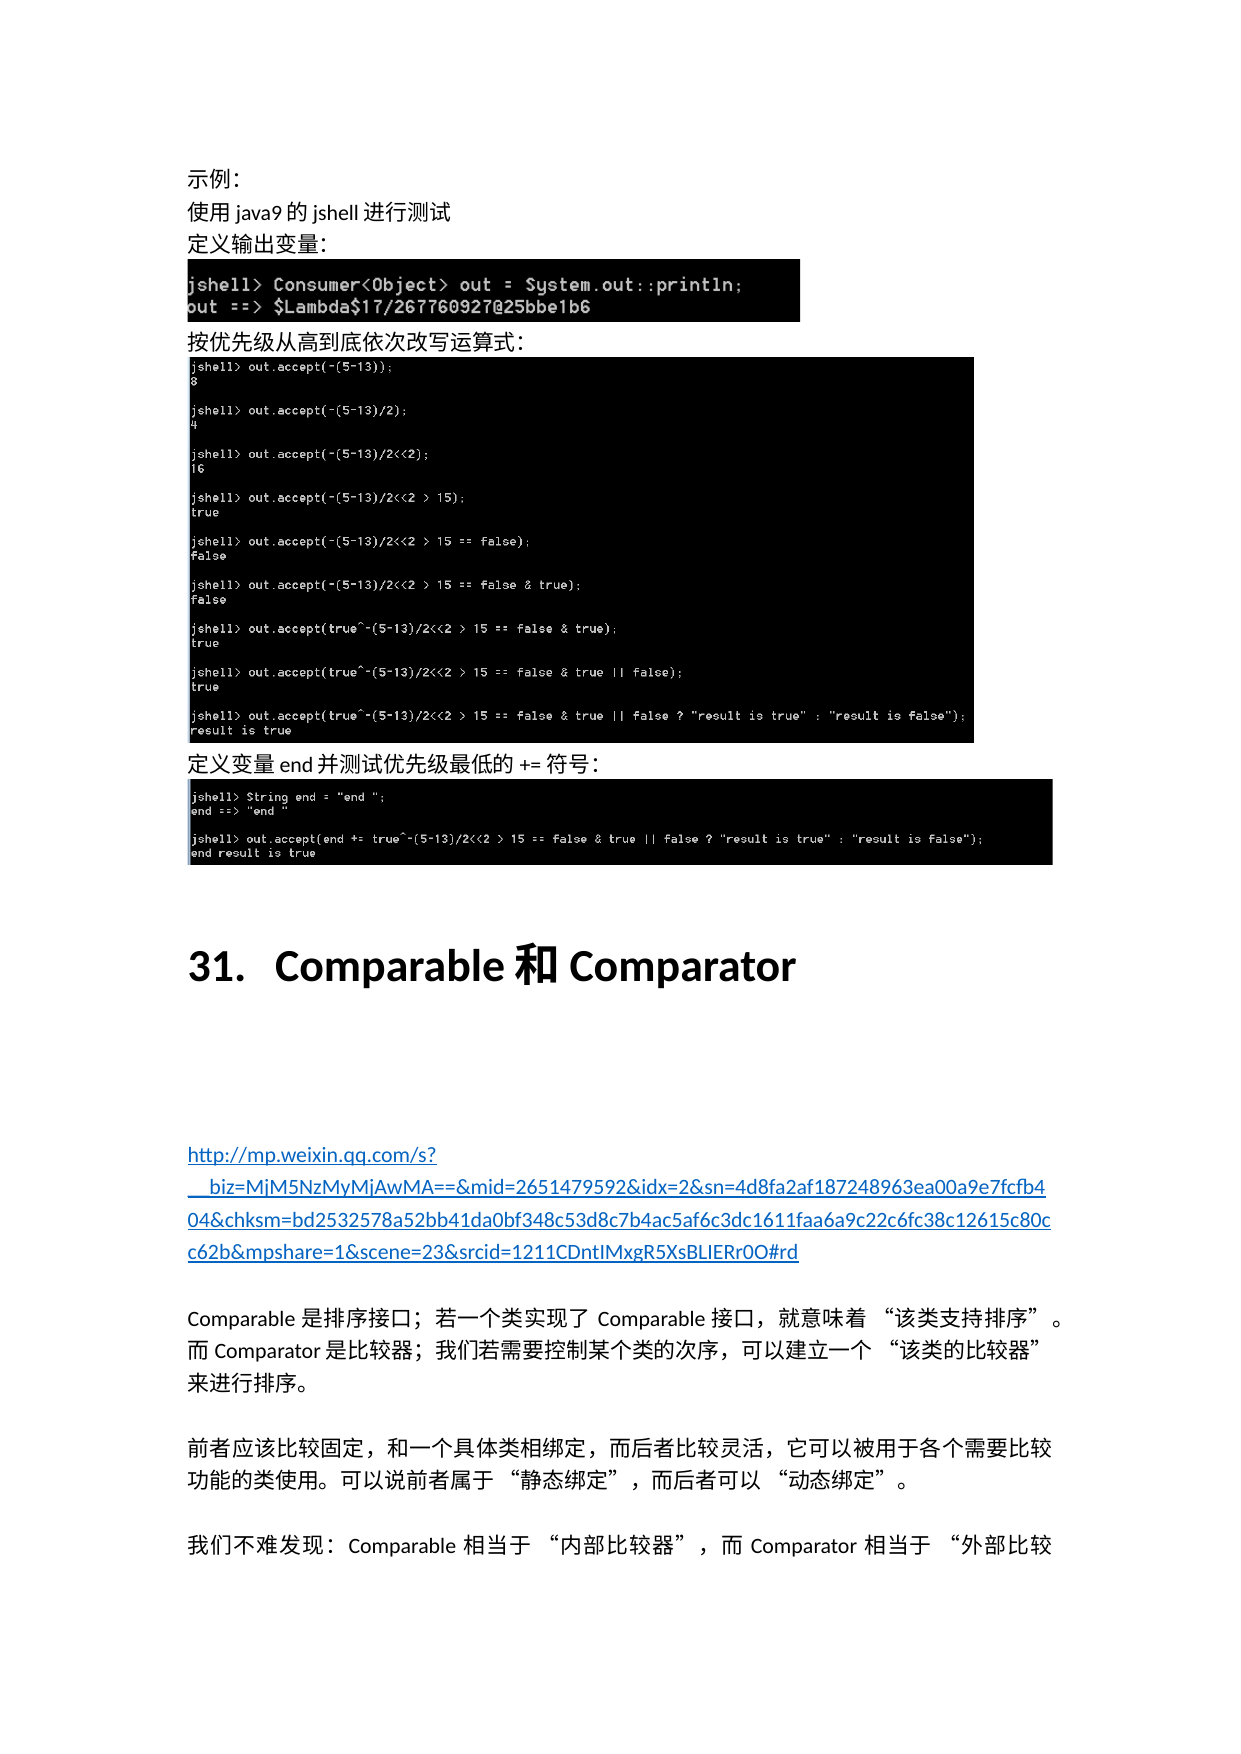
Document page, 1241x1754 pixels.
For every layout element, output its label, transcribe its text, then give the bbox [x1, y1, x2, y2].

text 按优先级从高到底依次改写运算式： [187, 324, 1053, 357]
text 示例： [187, 162, 1053, 194]
text 使用java9的jshell进行测试 [187, 194, 1053, 227]
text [187, 1528, 1053, 1560]
text http://mp.weixin.qq.com/s?__biz=MjM5NzMyMjAwMA==&mid=2651479592&idx=2&sn=4d8fa2af187248963ea00a9e7fcfb404&chksm=bd2532578a52bb41da0bf348c53d8c7b4ac5af6c3dc1611faa6a9c22c6fc38c12615c80cc62b&mpshare=1&scene=23&srcid=1211CDntIMxgR5XsBLIERr0O#rd [187, 1138, 1053, 1268]
text Comparable 是排序接口；若一个类实现了 Comparable 接口，就意味着 “该类支持排序”。而 Comparator 是比较器；我们若需要控制某个类的次序，可以建立一个 “该类的比较器” 来进行排序。 [187, 1300, 1053, 1398]
text 定义变量end并测试优先级最低的 += 符号： [187, 747, 1053, 779]
text 前者应该比较固定，和一个具体类相绑定，而后者比较灵活，它可以被用于各个需要比较功能的类使用。可以说前者属于 “静态绑定”，而后者可以 “动态绑定”。 [187, 1430, 1053, 1495]
subtitle Comparable和Comparator [187, 912, 1053, 1010]
text 定义输出变量： [187, 227, 1053, 259]
picture [187, 357, 974, 743]
picture [187, 259, 800, 322]
picture [187, 779, 1053, 865]
